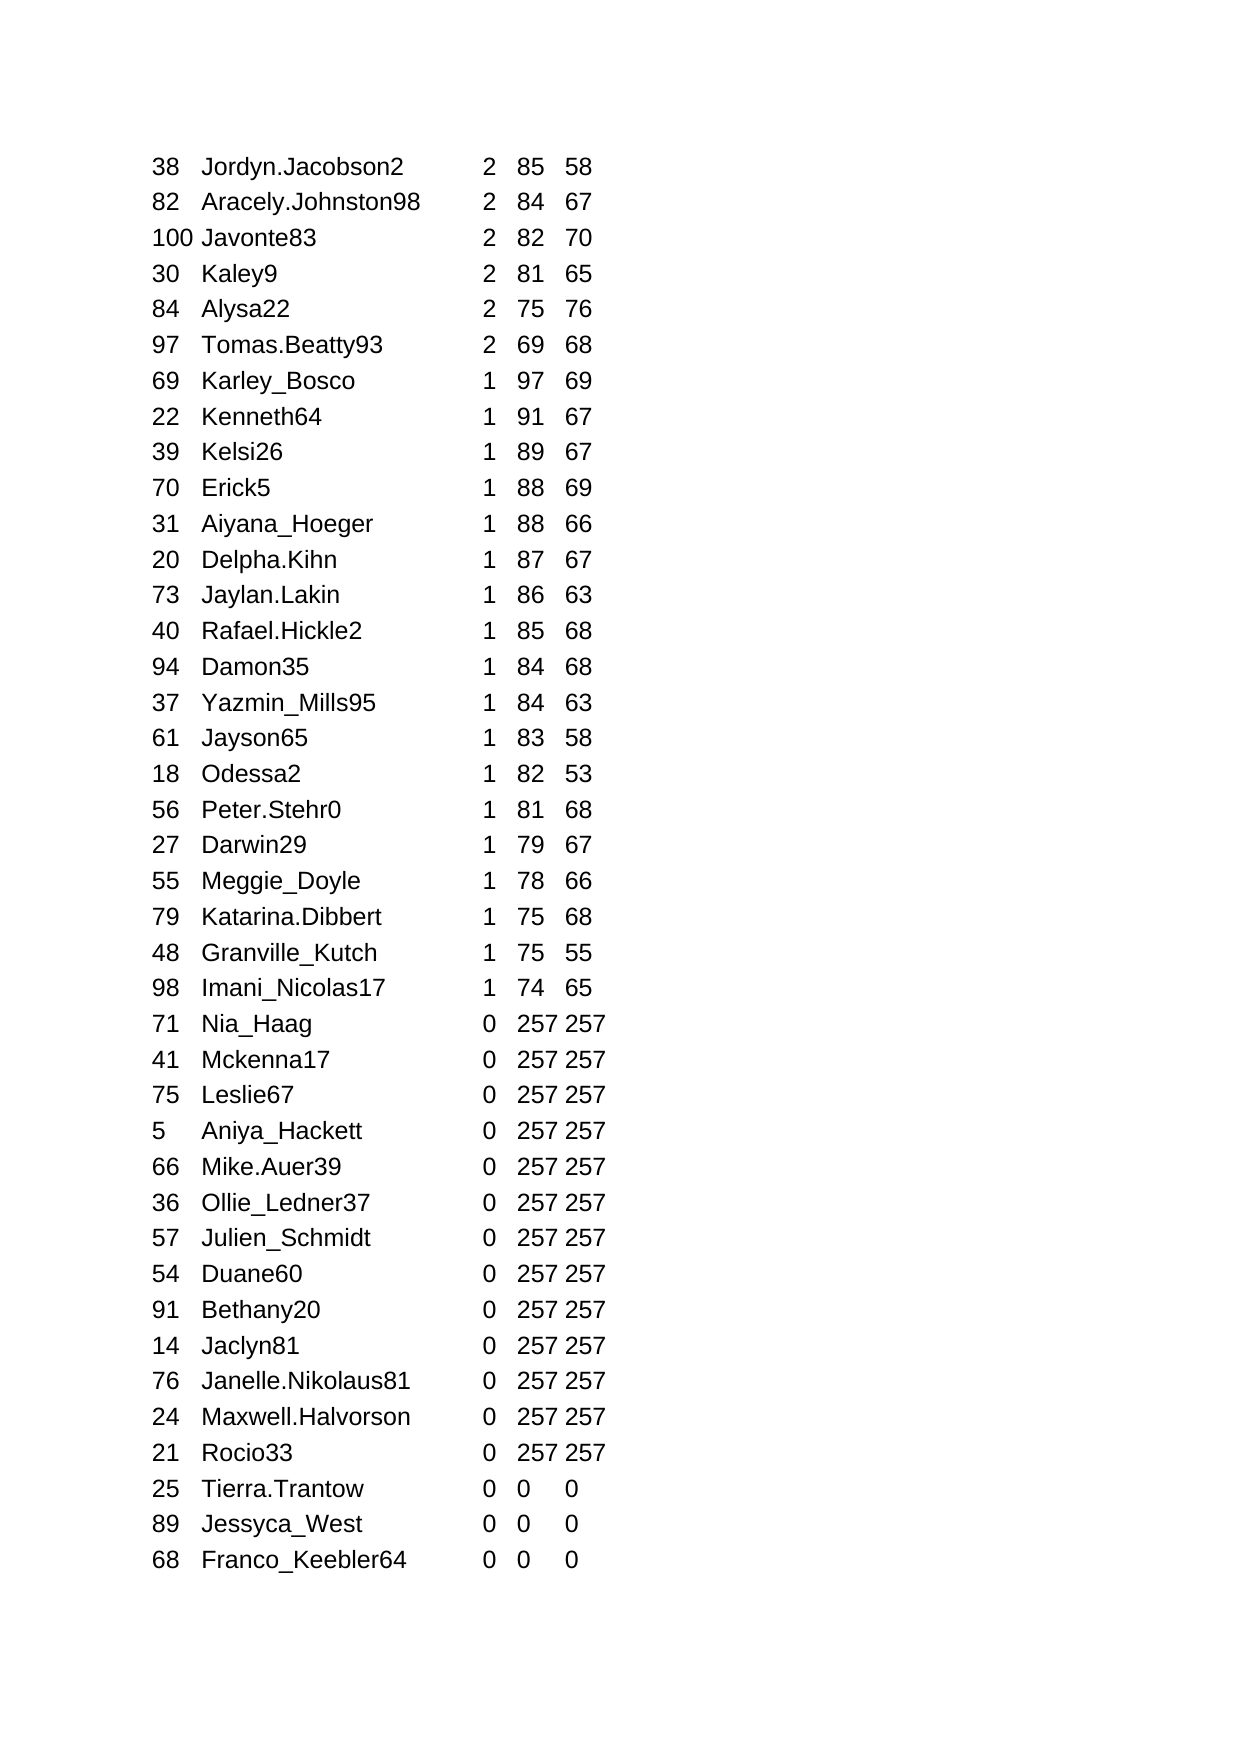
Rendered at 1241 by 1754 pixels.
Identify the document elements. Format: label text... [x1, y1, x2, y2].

table_cell 14 [150, 1329, 199, 1365]
table_cell 75 [515, 293, 563, 329]
table_cell 70 [563, 221, 613, 257]
table_cell 1 [481, 579, 515, 614]
table_cell 67 [563, 543, 613, 579]
table_cell Jaylan.Lakin [200, 579, 481, 614]
table_cell 1 [481, 829, 515, 864]
table_cell 79 [515, 829, 563, 864]
table_cell 82 [515, 758, 563, 793]
table_cell 85 [515, 150, 563, 186]
table_cell 257 [515, 1043, 563, 1079]
table_cell 0 [481, 1258, 515, 1293]
table_cell 0 [563, 1508, 613, 1543]
table_cell 63 [563, 579, 613, 614]
table_cell 84 [515, 686, 563, 722]
table_cell 75 [515, 900, 563, 936]
table_cell Jessyca_West [200, 1508, 481, 1543]
table_cell Odessa2 [200, 758, 481, 793]
table_cell 0 [481, 1079, 515, 1115]
table_cell Peter.Stehr0 [200, 793, 481, 829]
table_cell 257 [563, 1079, 613, 1115]
table_cell 66 [150, 1150, 199, 1186]
table_cell 55 [150, 865, 199, 900]
table_cell 66 [563, 865, 613, 900]
table_cell 70 [150, 472, 199, 507]
table_cell 69 [563, 364, 613, 400]
table_cell 0 [481, 1150, 515, 1186]
table_cell 0 [481, 1043, 515, 1079]
table_cell Franco_Keebler64 [200, 1544, 481, 1579]
table_cell 86 [515, 579, 563, 614]
table_cell 71 [150, 1008, 199, 1043]
table_cell 0 [563, 1472, 613, 1508]
table_cell 1 [481, 900, 515, 936]
table_cell Jordyn.Jacobson2 [200, 150, 481, 186]
table_cell 1 [481, 436, 515, 472]
table_cell 0 [481, 1115, 515, 1150]
table_cell 82 [515, 221, 563, 257]
table_cell 84 [515, 650, 563, 686]
table_cell 65 [563, 972, 613, 1007]
table_cell 2 [481, 186, 515, 221]
table_cell 20 [150, 543, 199, 579]
table_cell 0 [481, 1544, 515, 1579]
table_cell Kenneth64 [200, 400, 481, 436]
table_cell 68 [563, 650, 613, 686]
table_cell 257 [563, 1043, 613, 1079]
table_cell 5 [150, 1115, 199, 1150]
table_cell 87 [515, 543, 563, 579]
table_cell 53 [563, 758, 613, 793]
table_cell 21 [150, 1436, 199, 1472]
table_cell 68 [563, 900, 613, 936]
table_cell 1 [481, 615, 515, 650]
table_cell 0 [481, 1365, 515, 1401]
table_cell 0 [481, 1401, 515, 1436]
table_cell 30 [150, 257, 199, 293]
table_cell Delpha.Kihn [200, 543, 481, 579]
table_cell 98 [150, 972, 199, 1007]
table_cell 257 [515, 1258, 563, 1293]
table_cell 74 [515, 972, 563, 1007]
table_cell 1 [481, 865, 515, 900]
table_cell 84 [150, 293, 199, 329]
table_cell 1 [481, 364, 515, 400]
table_cell 97 [515, 364, 563, 400]
table_cell 257 [563, 1150, 613, 1186]
table_cell Karley_Bosco [200, 364, 481, 400]
table_cell 67 [563, 436, 613, 472]
table_cell 94 [150, 650, 199, 686]
table_cell 65 [563, 257, 613, 293]
table_cell 1 [481, 722, 515, 757]
table_cell 97 [150, 329, 199, 364]
table_cell 91 [515, 400, 563, 436]
table_cell 78 [515, 865, 563, 900]
table_cell 0 [563, 1544, 613, 1579]
table_cell Tierra.Trantow [200, 1472, 481, 1508]
table_cell Alysa22 [200, 293, 481, 329]
table_cell Rafael.Hickle2 [200, 615, 481, 650]
table_cell 1 [481, 472, 515, 507]
table_cell 38 [150, 150, 199, 186]
table_cell 69 [515, 329, 563, 364]
table_cell 73 [150, 579, 199, 614]
table_cell 67 [563, 400, 613, 436]
table_cell 31 [150, 507, 199, 543]
table_cell 0 [481, 1222, 515, 1258]
table_cell 257 [563, 1258, 613, 1293]
table_cell 37 [150, 686, 199, 722]
table_cell Damon35 [200, 650, 481, 686]
table_cell 58 [563, 722, 613, 757]
table_cell 1 [481, 793, 515, 829]
table_cell 41 [150, 1043, 199, 1079]
table_cell Jayson65 [200, 722, 481, 757]
table_cell Duane60 [200, 1258, 481, 1293]
table_cell Maxwell.Halvorson [200, 1401, 481, 1436]
table_cell Bethany20 [200, 1293, 481, 1329]
table_cell 257 [563, 1401, 613, 1436]
table_cell 82 [150, 186, 199, 221]
table_cell 1 [481, 758, 515, 793]
table_cell 68 [563, 615, 613, 650]
table_cell 88 [515, 472, 563, 507]
table_cell 257 [515, 1401, 563, 1436]
table_cell Javonte83 [200, 221, 481, 257]
table_cell 81 [515, 793, 563, 829]
table_cell 18 [150, 758, 199, 793]
table_cell 0 [481, 1329, 515, 1365]
table_cell 257 [515, 1329, 563, 1365]
table_cell 24 [150, 1401, 199, 1436]
table_cell 257 [515, 1079, 563, 1115]
table_cell 0 [515, 1472, 563, 1508]
table_cell Tomas.Beatty93 [200, 329, 481, 364]
table_cell Leslie67 [200, 1079, 481, 1115]
table_cell Janelle.Nikolaus81 [200, 1365, 481, 1401]
table_cell 2 [481, 293, 515, 329]
table_cell 257 [515, 1222, 563, 1258]
table_cell 257 [515, 1186, 563, 1222]
table_cell 69 [150, 364, 199, 400]
table_cell 1 [481, 543, 515, 579]
table_cell 85 [515, 615, 563, 650]
table_cell Aracely.Johnston98 [200, 186, 481, 221]
table_cell Katarina.Dibbert [200, 900, 481, 936]
table_cell Mike.Auer39 [200, 1150, 481, 1186]
table_cell 68 [150, 1544, 199, 1579]
table_cell Nia_Haag [200, 1008, 481, 1043]
table_cell 69 [563, 472, 613, 507]
table_cell 257 [515, 1293, 563, 1329]
table_cell Meggie_Doyle [200, 865, 481, 900]
table_cell Jaclyn81 [200, 1329, 481, 1365]
table_cell 257 [563, 1329, 613, 1365]
table_cell 89 [515, 436, 563, 472]
table_cell 22 [150, 400, 199, 436]
table_cell 55 [563, 936, 613, 972]
table_cell 2 [481, 150, 515, 186]
table_cell 1 [481, 936, 515, 972]
table_cell 68 [563, 329, 613, 364]
table_cell Aiyana_Hoeger [200, 507, 481, 543]
table_cell 0 [481, 1472, 515, 1508]
table_cell 76 [150, 1365, 199, 1401]
table_cell 2 [481, 329, 515, 364]
table_cell 257 [515, 1115, 563, 1150]
table_cell 27 [150, 829, 199, 864]
table_cell 89 [150, 1508, 199, 1543]
table_cell Darwin29 [200, 829, 481, 864]
table_cell 257 [563, 1293, 613, 1329]
table_cell 257 [563, 1436, 613, 1472]
table_cell 58 [563, 150, 613, 186]
table_cell Ollie_Ledner37 [200, 1186, 481, 1222]
table_cell 257 [563, 1186, 613, 1222]
table_cell 36 [150, 1186, 199, 1222]
table_cell 66 [563, 507, 613, 543]
table_cell Erick5 [200, 472, 481, 507]
table_cell 75 [515, 936, 563, 972]
table_cell 2 [481, 221, 515, 257]
table_cell 40 [150, 615, 199, 650]
table_cell 1 [481, 507, 515, 543]
table_cell Kelsi26 [200, 436, 481, 472]
table_cell 0 [515, 1508, 563, 1543]
table_cell 2 [481, 257, 515, 293]
table_cell Mckenna17 [200, 1043, 481, 1079]
table_cell 63 [563, 686, 613, 722]
table_cell 81 [515, 257, 563, 293]
table_cell 257 [515, 1365, 563, 1401]
table_cell 257 [563, 1222, 613, 1258]
table_cell 0 [481, 1008, 515, 1043]
table_cell 48 [150, 936, 199, 972]
table_cell 1 [481, 650, 515, 686]
table_cell 83 [515, 722, 563, 757]
table_cell 88 [515, 507, 563, 543]
table_cell 67 [563, 186, 613, 221]
table_cell Kaley9 [200, 257, 481, 293]
table_cell 84 [515, 186, 563, 221]
table_cell Julien_Schmidt [200, 1222, 481, 1258]
table_cell 56 [150, 793, 199, 829]
table_cell Aniya_Hackett [200, 1115, 481, 1150]
table_cell 76 [563, 293, 613, 329]
table_cell 0 [481, 1508, 515, 1543]
table_cell Imani_Nicolas17 [200, 972, 481, 1007]
table_cell 57 [150, 1222, 199, 1258]
table_cell 54 [150, 1258, 199, 1293]
table_cell 257 [515, 1008, 563, 1043]
table_cell 0 [481, 1186, 515, 1222]
table_cell 25 [150, 1472, 199, 1508]
table_cell 1 [481, 400, 515, 436]
table_cell 257 [515, 1436, 563, 1472]
table_cell 0 [515, 1544, 563, 1579]
table_cell Yazmin_Mills95 [200, 686, 481, 722]
table_cell 68 [563, 793, 613, 829]
table_cell 0 [481, 1436, 515, 1472]
table_cell 39 [150, 436, 199, 472]
table_cell 257 [563, 1008, 613, 1043]
table_cell 257 [563, 1365, 613, 1401]
table_cell 75 [150, 1079, 199, 1115]
table_cell 91 [150, 1293, 199, 1329]
table_cell 1 [481, 972, 515, 1007]
table_cell 61 [150, 722, 199, 757]
table_cell 1 [481, 686, 515, 722]
table_cell 67 [563, 829, 613, 864]
table_cell 79 [150, 900, 199, 936]
table_cell 257 [515, 1150, 563, 1186]
table_cell Granville_Kutch [200, 936, 481, 972]
table_cell 257 [563, 1115, 613, 1150]
table_cell 100 [150, 221, 199, 257]
table_cell Rocio33 [200, 1436, 481, 1472]
table_cell 0 [481, 1293, 515, 1329]
